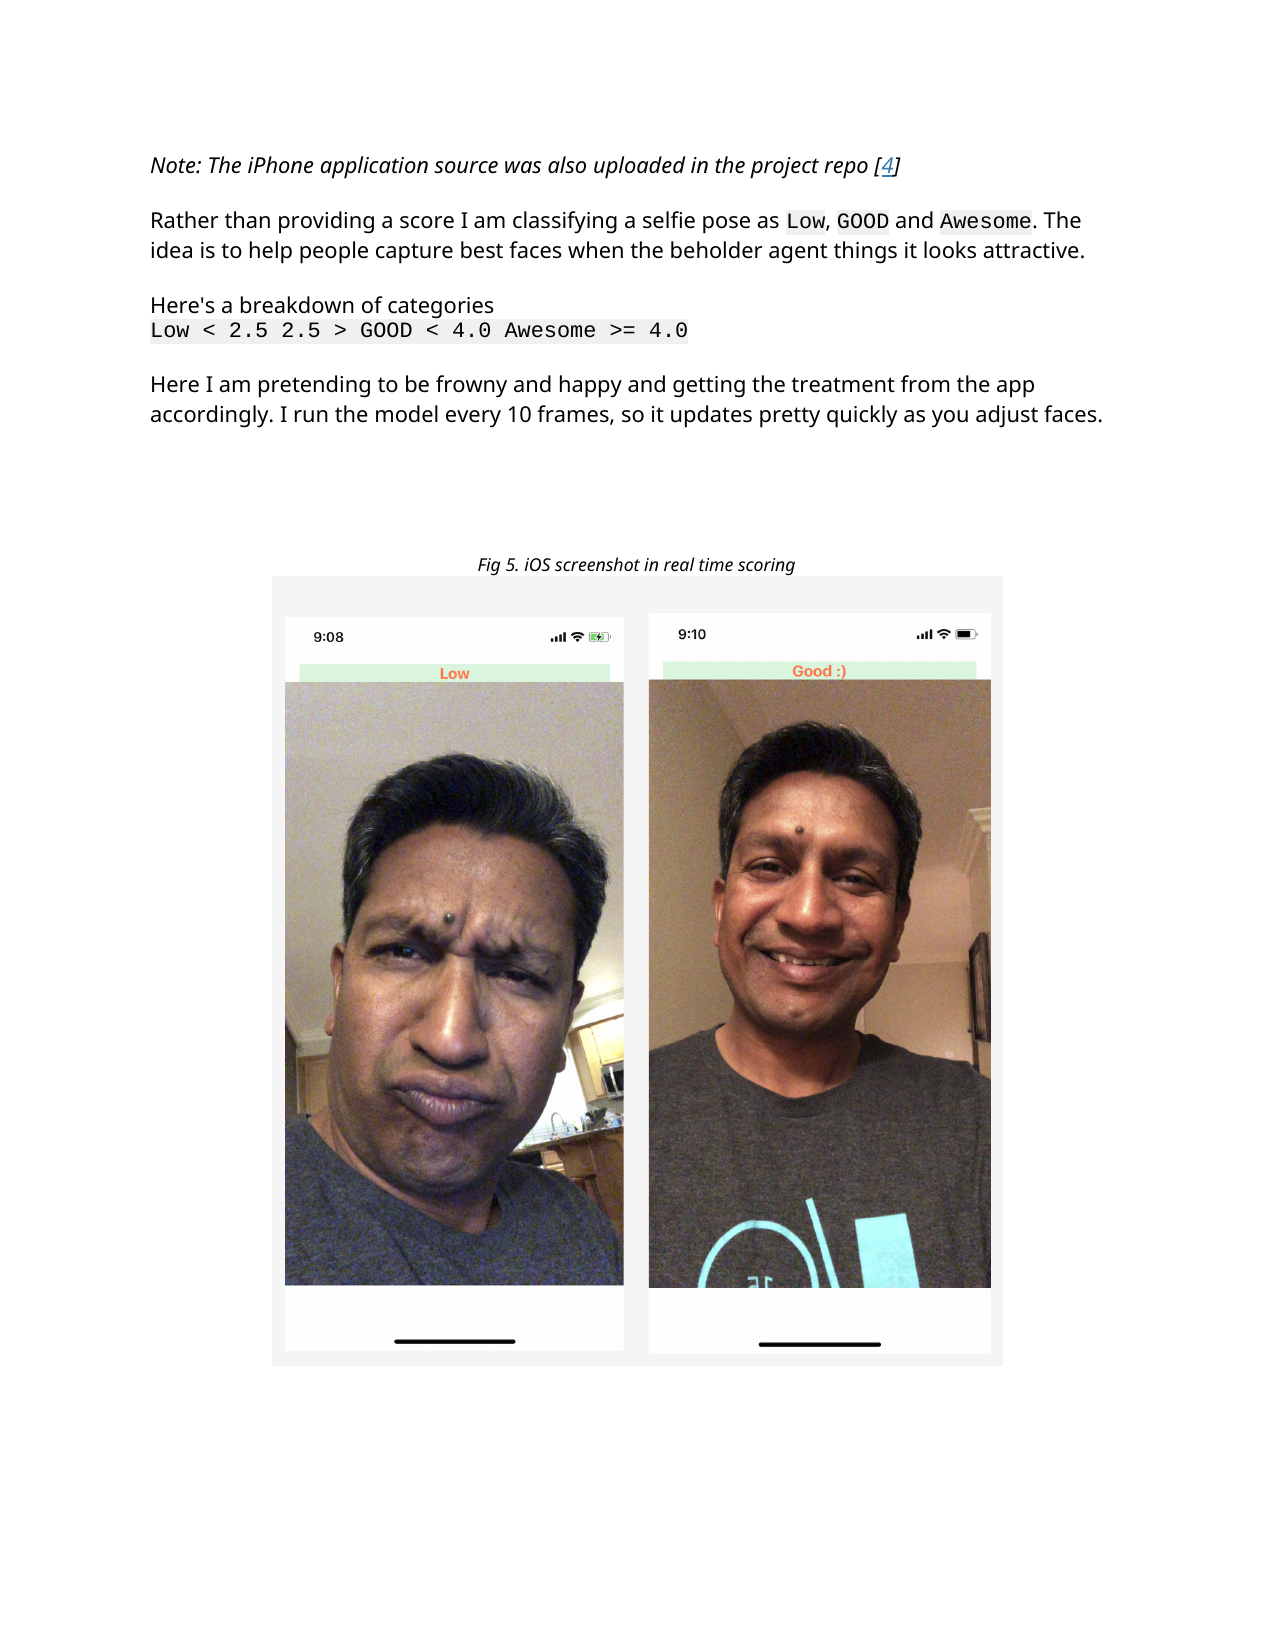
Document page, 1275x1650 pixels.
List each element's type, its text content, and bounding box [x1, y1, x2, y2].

text Rather than providing a score I am classifying a selfie pose as Low, GOOD and Awesome. The idea is to help people capture best faces when the beholder agent things it looks attractive. [150, 205, 1125, 264]
table_header [636, 576, 1003, 1366]
picture [285, 617, 624, 1351]
text Here's a breakdown of categories Low < 2.5 2.5 > GOOD < 4.0 Awesome >= 4.0 [150, 289, 1125, 344]
picture [648, 613, 991, 1354]
text Here I am pretending to be frowny and happy and getting the treatment from the app accordingly. I run the model every 10 frames, so it updates pretty quickly as you adjust faces. [150, 369, 1125, 429]
text Fig 5. iOS screenshot in real time scoring [150, 552, 1125, 576]
text Note: The iPhone application source was also uploaded in the project repo [4] [150, 150, 1125, 180]
table_header [272, 576, 636, 1366]
